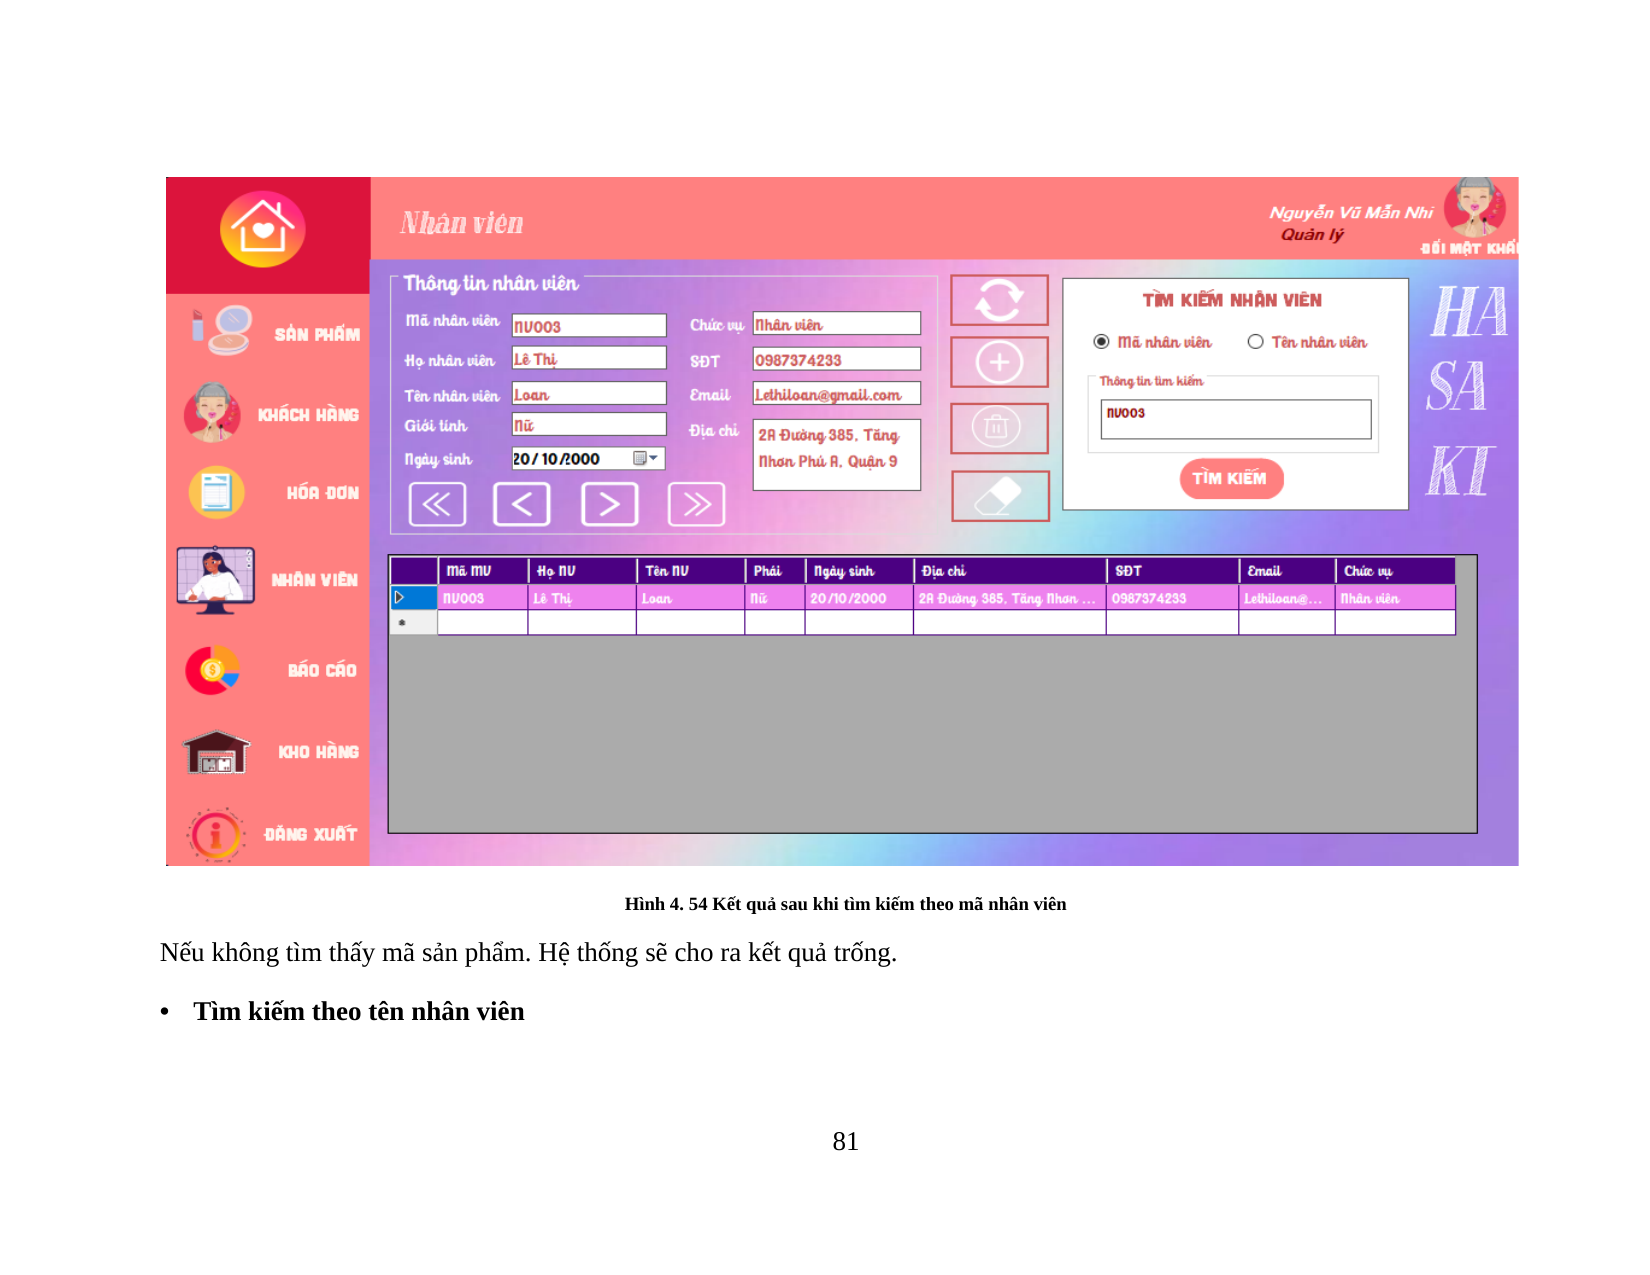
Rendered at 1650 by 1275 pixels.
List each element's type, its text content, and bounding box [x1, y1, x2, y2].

picture [166, 177, 1519, 866]
text • Tìm kiếm theo tên nhân viên [118, 995, 1532, 1026]
text Nếu không tìm thấy mã sản phẩm. Hệ thống sẽ cho ra kết quả trống. [118, 936, 1532, 967]
text Hình 4. 54 Kết quả sau khi tìm kiếm theo mã nhân viên [118, 893, 1532, 915]
